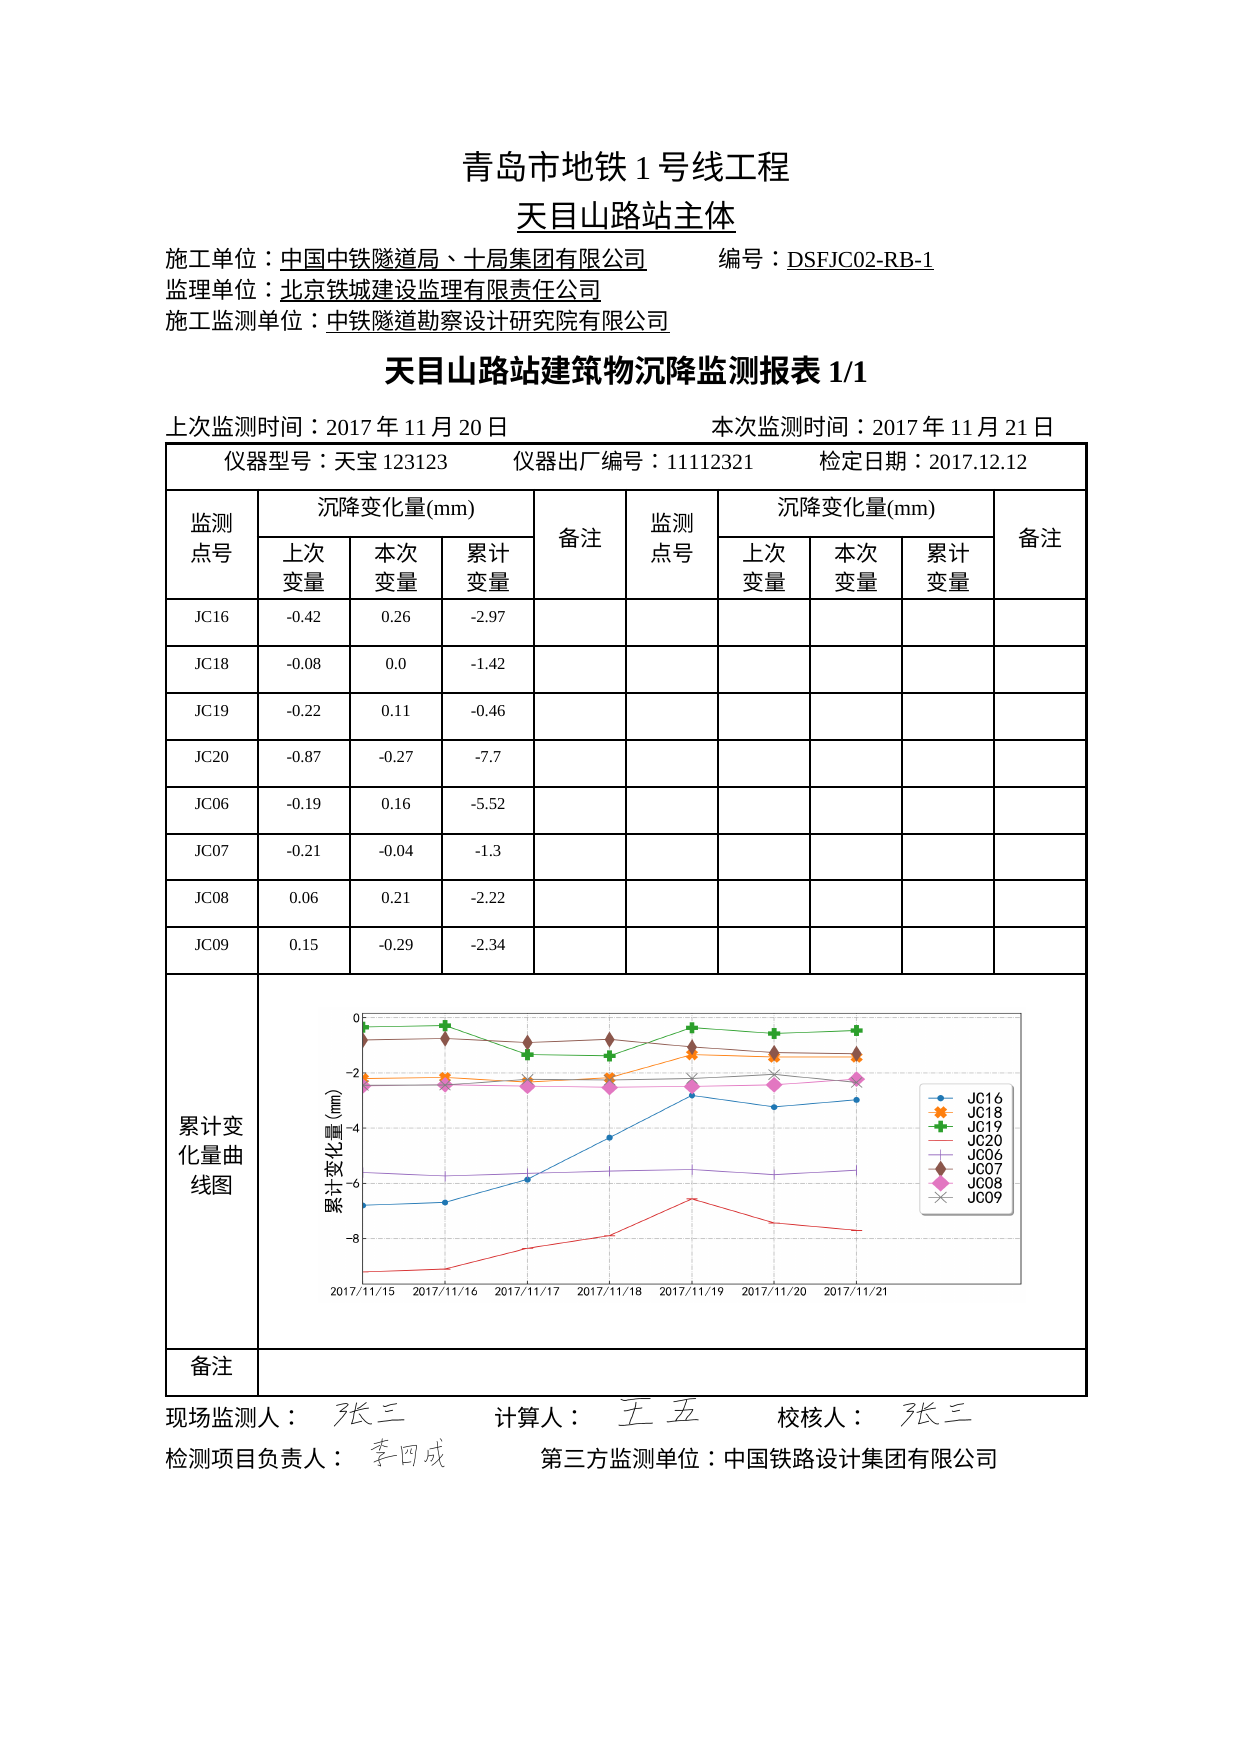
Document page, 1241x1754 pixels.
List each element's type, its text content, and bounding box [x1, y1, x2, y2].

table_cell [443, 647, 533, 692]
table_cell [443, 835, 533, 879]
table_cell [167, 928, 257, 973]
text 检测项目负责人： 第三方监测单位：中国铁路设计集团有限公司 [165, 1438, 1087, 1474]
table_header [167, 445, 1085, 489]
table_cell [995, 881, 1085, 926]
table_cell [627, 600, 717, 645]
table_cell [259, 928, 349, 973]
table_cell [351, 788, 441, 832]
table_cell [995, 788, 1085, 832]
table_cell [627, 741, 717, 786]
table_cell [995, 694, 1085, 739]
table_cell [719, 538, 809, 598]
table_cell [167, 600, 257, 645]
text 施工监测单位：中铁隧道勘察设计研究院有限公司 [165, 305, 1087, 337]
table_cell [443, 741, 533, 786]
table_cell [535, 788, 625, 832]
text 青岛市地铁1号线工程 [165, 159, 1087, 184]
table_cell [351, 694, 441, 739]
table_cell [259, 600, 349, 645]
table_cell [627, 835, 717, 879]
text 施工单位：中国中铁隧道局、十局集团有限公司 编号：DSFJC02-RB-1 [165, 243, 1087, 274]
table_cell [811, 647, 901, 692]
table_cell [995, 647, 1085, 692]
text 天目山路站主体 [165, 184, 1087, 239]
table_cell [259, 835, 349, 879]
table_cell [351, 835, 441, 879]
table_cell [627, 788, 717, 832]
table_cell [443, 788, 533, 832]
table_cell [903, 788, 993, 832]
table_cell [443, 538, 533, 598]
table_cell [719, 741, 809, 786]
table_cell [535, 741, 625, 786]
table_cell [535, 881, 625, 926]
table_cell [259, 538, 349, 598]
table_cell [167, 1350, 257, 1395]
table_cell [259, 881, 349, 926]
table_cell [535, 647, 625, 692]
picture [317, 1007, 1027, 1303]
picture [604, 1397, 723, 1427]
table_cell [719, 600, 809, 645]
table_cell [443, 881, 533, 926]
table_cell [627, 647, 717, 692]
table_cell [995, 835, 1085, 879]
text 监理单位：北京铁城建设监理有限责任公司 [165, 274, 1087, 305]
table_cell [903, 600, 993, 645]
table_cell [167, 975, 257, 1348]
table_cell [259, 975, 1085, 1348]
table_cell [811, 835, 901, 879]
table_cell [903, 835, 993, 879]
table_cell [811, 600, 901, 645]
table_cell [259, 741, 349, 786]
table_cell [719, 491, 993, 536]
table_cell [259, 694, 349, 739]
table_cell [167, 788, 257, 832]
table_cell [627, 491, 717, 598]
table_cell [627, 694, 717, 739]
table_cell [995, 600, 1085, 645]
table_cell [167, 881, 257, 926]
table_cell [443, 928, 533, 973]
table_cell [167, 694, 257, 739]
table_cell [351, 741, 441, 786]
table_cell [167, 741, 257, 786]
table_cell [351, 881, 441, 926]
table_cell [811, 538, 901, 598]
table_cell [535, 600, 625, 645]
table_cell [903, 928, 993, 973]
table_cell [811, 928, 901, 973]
picture [321, 1397, 440, 1427]
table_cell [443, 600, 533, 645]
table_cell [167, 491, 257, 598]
picture [367, 1437, 486, 1468]
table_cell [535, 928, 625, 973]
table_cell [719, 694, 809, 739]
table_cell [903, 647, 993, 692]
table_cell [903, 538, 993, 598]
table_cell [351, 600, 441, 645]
text 天目山路站建筑物沉降监测报表1/1 [165, 349, 1087, 392]
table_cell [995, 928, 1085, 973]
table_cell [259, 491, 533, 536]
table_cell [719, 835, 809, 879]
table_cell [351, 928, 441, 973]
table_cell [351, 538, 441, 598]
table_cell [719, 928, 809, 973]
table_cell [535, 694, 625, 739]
picture [888, 1397, 1007, 1427]
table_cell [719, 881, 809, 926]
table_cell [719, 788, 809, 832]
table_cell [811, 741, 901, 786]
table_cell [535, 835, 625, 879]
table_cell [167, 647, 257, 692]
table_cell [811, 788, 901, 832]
text 上次监测时间：2017年11月20日 本次监测时间：2017年11月21日 [165, 411, 1087, 442]
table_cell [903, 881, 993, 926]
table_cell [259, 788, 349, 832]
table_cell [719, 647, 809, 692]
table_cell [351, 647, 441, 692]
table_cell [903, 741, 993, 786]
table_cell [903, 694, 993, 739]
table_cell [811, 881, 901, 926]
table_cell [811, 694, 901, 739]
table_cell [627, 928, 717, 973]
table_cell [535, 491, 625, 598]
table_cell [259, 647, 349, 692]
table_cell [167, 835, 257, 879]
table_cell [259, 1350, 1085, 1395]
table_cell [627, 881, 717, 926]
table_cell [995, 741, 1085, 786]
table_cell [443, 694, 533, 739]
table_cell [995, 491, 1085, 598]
